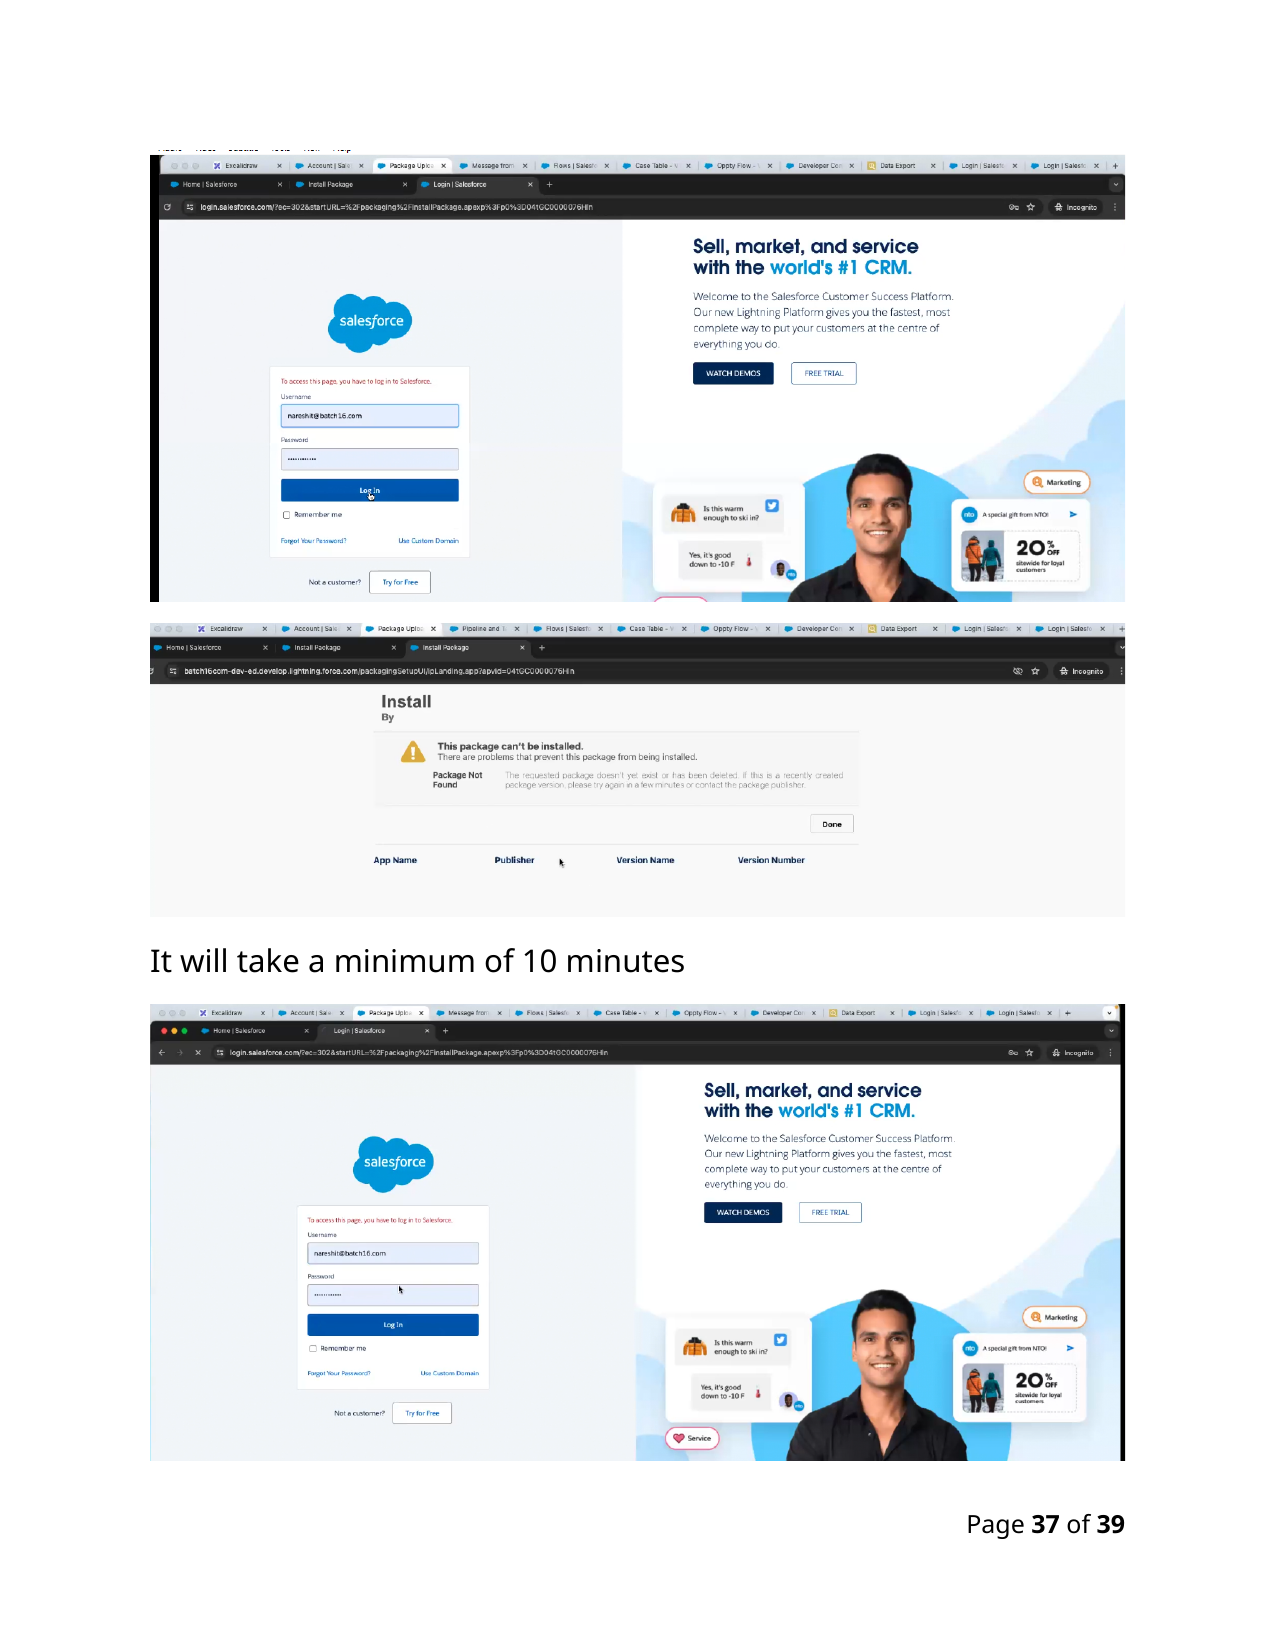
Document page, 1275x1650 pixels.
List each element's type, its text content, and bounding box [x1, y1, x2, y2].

picture [150, 1004, 1125, 1461]
picture [150, 623, 1125, 917]
picture [150, 150, 1125, 602]
text It will take a minimum of 10 minutes [150, 938, 1125, 981]
